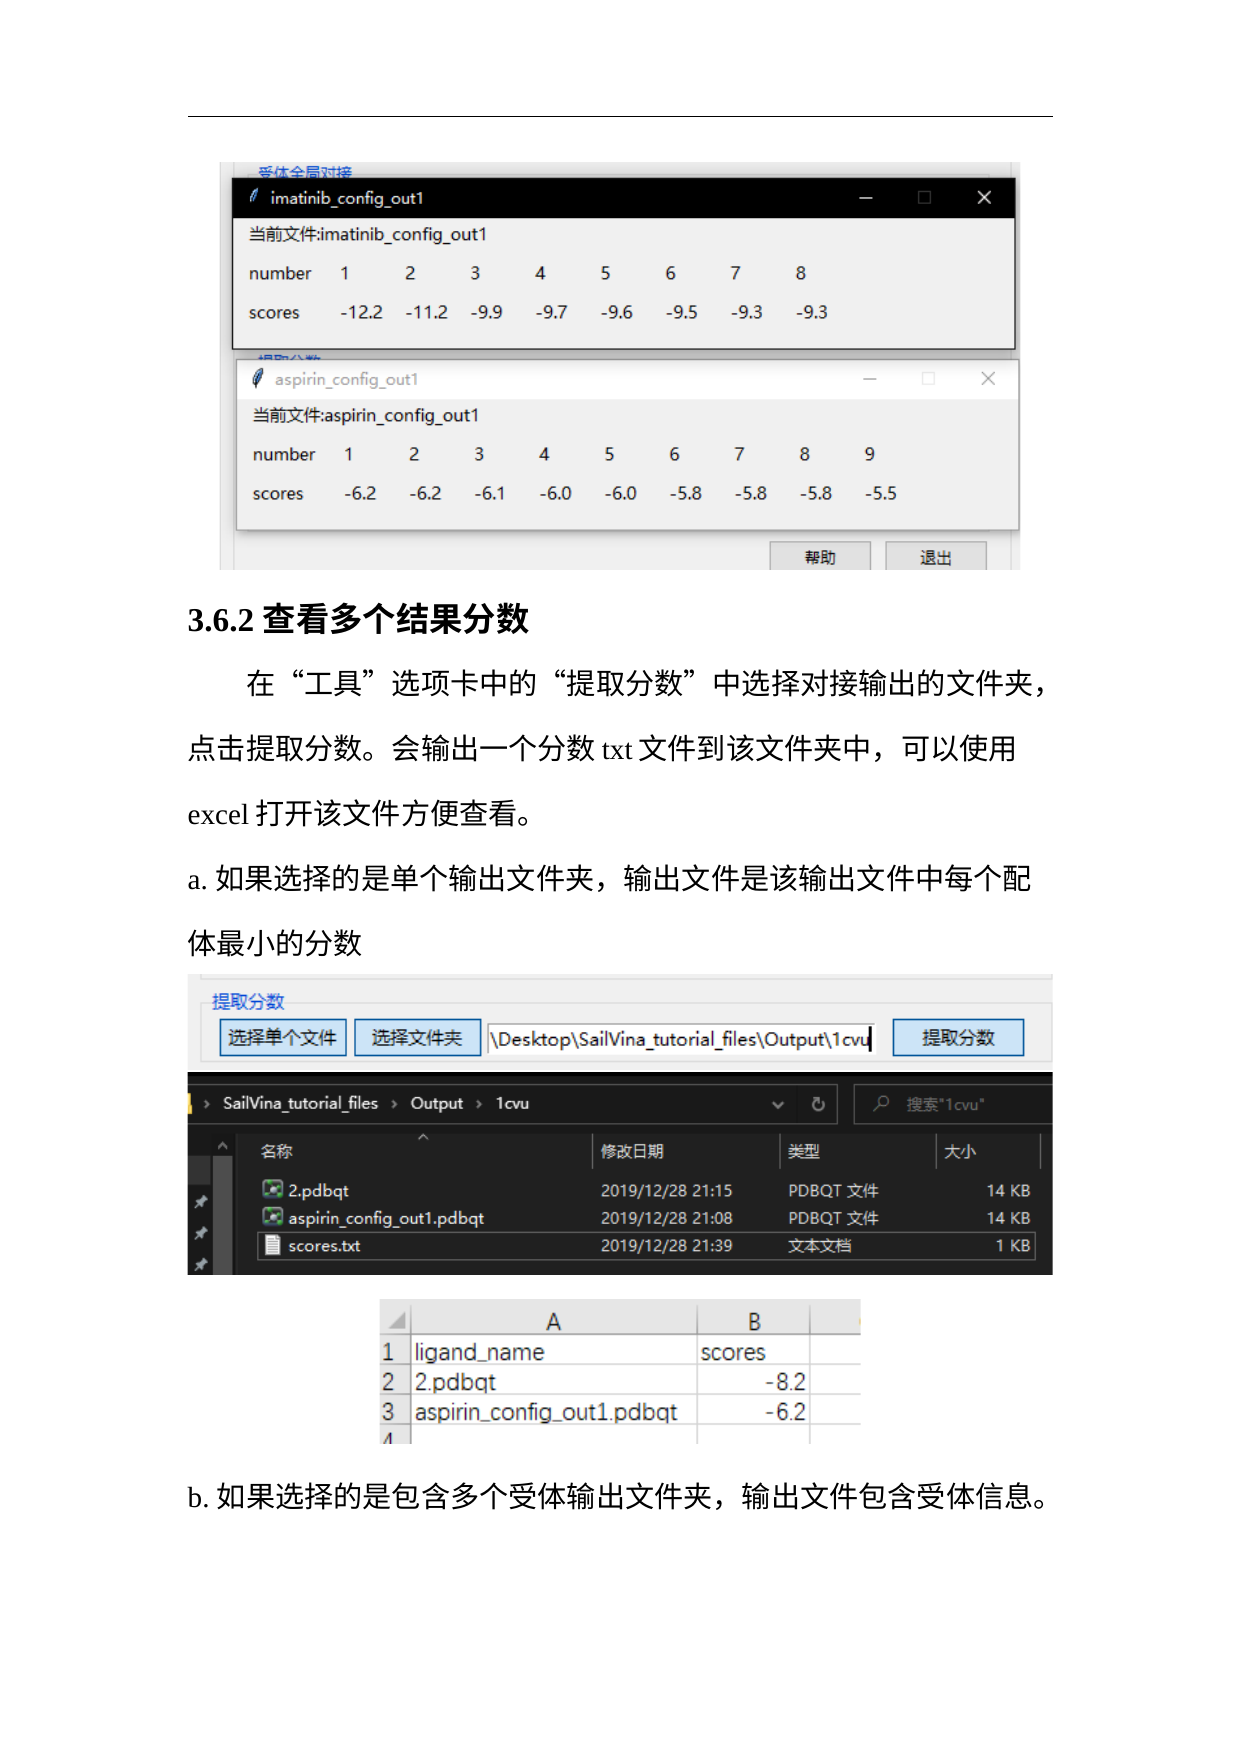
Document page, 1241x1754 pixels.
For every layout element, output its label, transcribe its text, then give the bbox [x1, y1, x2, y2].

text 3.6.2 查看多个结果分数 [187, 584, 1053, 649]
picture [187, 1072, 1053, 1275]
picture [187, 974, 1053, 1070]
text b. 如果选择的是包含多个受体输出文件夹，输出文件包含受体信息。 [187, 1462, 1053, 1527]
picture [379, 1299, 861, 1444]
text a. 如果选择的是单个输出文件夹，输出文件是该输出文件中每个配体最小的分数 [187, 844, 1053, 974]
picture [219, 162, 1021, 570]
text 在“工具”选项卡中的“提取分数”中选择对接输出的文件夹，点击提取分数。会输出一个分数txt文件到该文件夹中，可以使用excel打开该文件方便查看。 [187, 649, 1053, 844]
